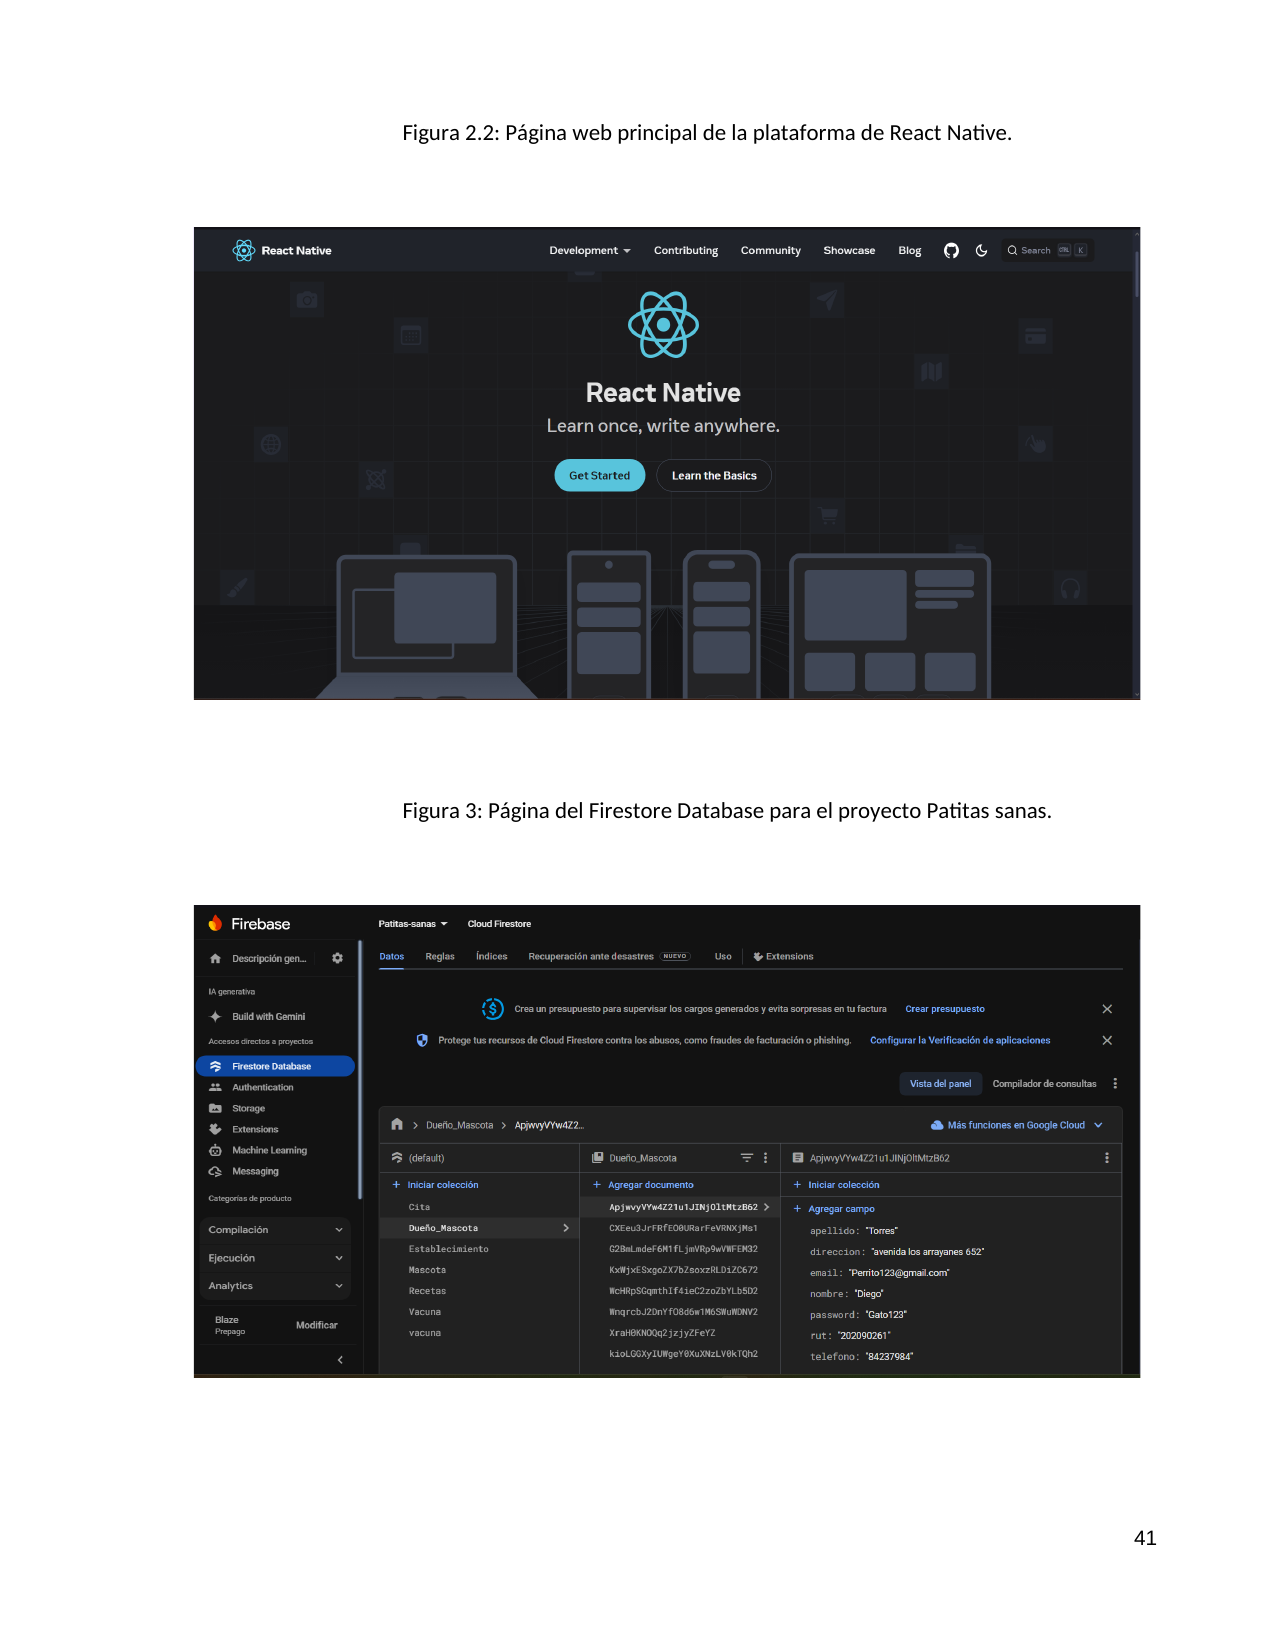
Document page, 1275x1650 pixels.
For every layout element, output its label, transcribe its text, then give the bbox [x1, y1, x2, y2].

text Figura 2.2: Página web principal de la plataforma de React Native. [402, 118, 1157, 146]
picture [193, 227, 1141, 700]
text Figura 3: Página del Firestore Database para el proyecto Patitas sanas. [402, 796, 1157, 824]
picture [193, 905, 1141, 1378]
